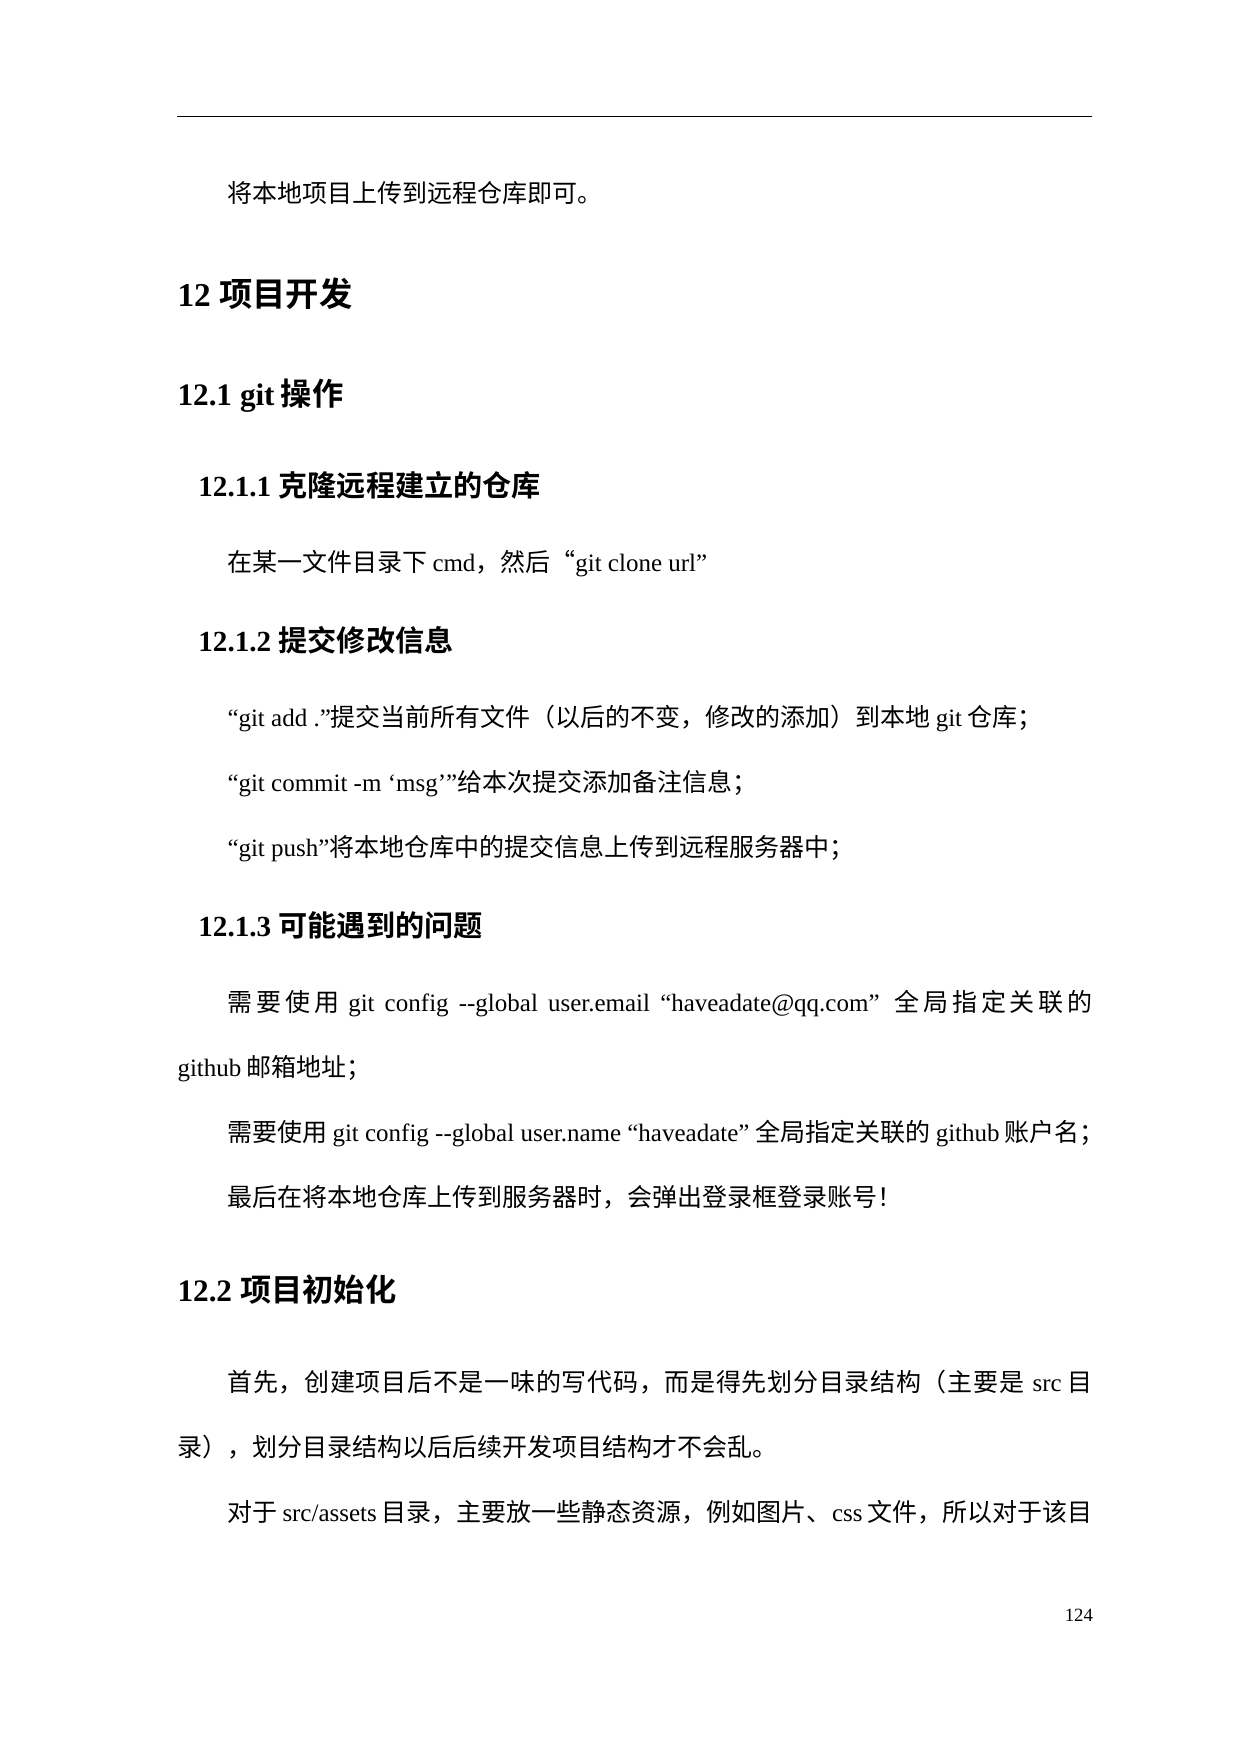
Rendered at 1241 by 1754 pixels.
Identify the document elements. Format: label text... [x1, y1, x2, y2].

text 在某一文件目录下cmd，然后“git clone url” [177, 528, 1092, 593]
subtitle 项目初始化 [177, 1256, 1092, 1321]
text “git push”将本地仓库中的提交信息上传到远程服务器中； [177, 813, 1092, 878]
subtitle git操作 [177, 359, 1092, 424]
text “git commit -m ‘msg’”给本次提交添加备注信息； [177, 748, 1092, 813]
text 需要使用git config --global user.email “haveadate@qq.com” 全局指定关联的github邮箱地址； [177, 968, 1092, 1098]
subtitle 克隆远程建立的仓库 [177, 451, 1092, 516]
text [177, 1478, 1092, 1543]
text 需要使用git config --global user.name “haveadate” 全局指定关联的github账户名； [177, 1098, 1092, 1163]
subtitle 提交修改信息 [177, 606, 1092, 671]
text 将本地项目上传到远程仓库即可。 [177, 159, 1092, 224]
text 首先，创建项目后不是一味的写代码，而是得先划分目录结构（主要是src目录），划分目录结构以后后续开发项目结构才不会乱。 [177, 1348, 1092, 1478]
subtitle 项目开发 [177, 259, 1092, 324]
text 最后在将本地仓库上传到服务器时，会弹出登录框登录账号！ [177, 1163, 1092, 1228]
subtitle 可能遇到的问题 [177, 891, 1092, 956]
text “git add .”提交当前所有文件（以后的不变，修改的添加）到本地git仓库； [177, 683, 1092, 748]
